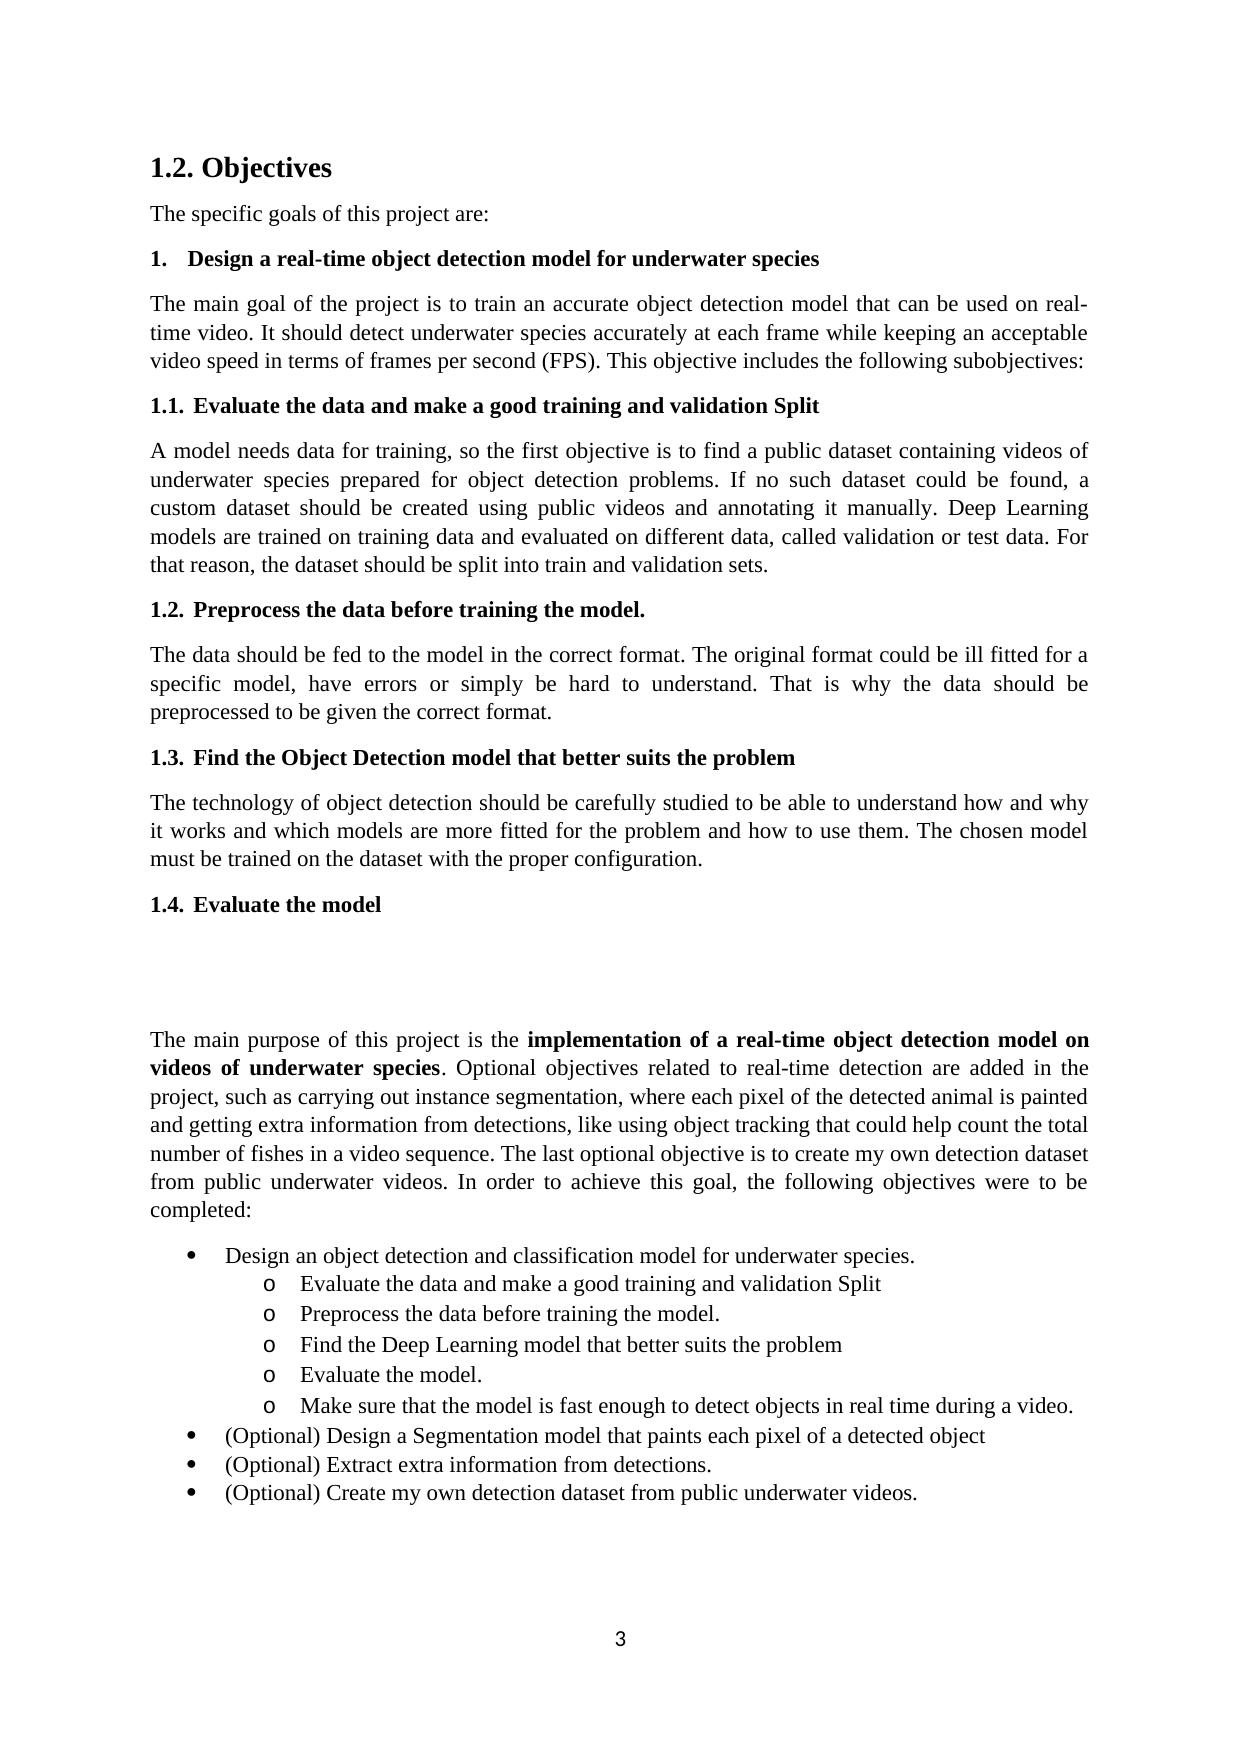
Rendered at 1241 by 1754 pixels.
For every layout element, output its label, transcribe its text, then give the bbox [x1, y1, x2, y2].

text The specific goals of this project are: [150, 200, 1090, 227]
text The technology of object detection should be carefully studied to be able to understand how and why it works and which models are more fitted for the problem and how to use them. The chosen model must be trained on the dataset with the proper configuration. [150, 789, 1090, 872]
list Evaluate the data and make a good training and validation Split [150, 392, 1090, 419]
list Make sure that the model is fast enough to detect objects in real time during a video. [262, 1392, 1090, 1420]
list (Optional) Extract extra information from detections. [187, 1451, 1090, 1477]
list Find the Deep Learning model that better suits the problem [262, 1331, 1090, 1359]
text The main purpose of this project is the implementation of a real-time object detection model on videos of underwater species. Optional objectives related to real-time detection are added in the project, such as carrying out instance segmentation, where each pixel of the detected animal is painted and getting extra information from detections, like using object tracking that could help count the total number of fishes in a video sequence. The last optional objective is to create my own detection dataset from public underwater videos. In order to achieve this goal, the following objectives were to be completed: [150, 1026, 1090, 1223]
list (Optional) Create my own detection dataset from public underwater videos. [187, 1479, 1090, 1505]
subtitle 1.2. Objectives [150, 150, 1090, 183]
text The data should be fed to the model in the correct format. The original format could be ill fitted for a specific model, have errors or simply be hard to understand. That is why the data should be preprocessed to be given the correct format. [150, 642, 1090, 725]
text A model needs data for training, so the first objective is to find a public dataset containing videos of underwater species prepared for object detection problems. If no such dataset could be found, a custom dataset should be created using public videos and annotating it manually. Deep Learning models are trained on training data and evaluated on different data, called validation or test data. For that reason, the dataset should be split into train and validation sets. [150, 438, 1090, 578]
list Preprocess the data before training the model. [262, 1301, 1090, 1329]
text The main goal of the project is to train an accurate object detection model that can be used on real-time video. It should detect underwater species accurately at each frame while keeping an acceptable video speed in terms of frames per second (FPS). This objective includes the following subobjectives: [150, 291, 1090, 374]
list Preprocess the data before training the model. [150, 596, 1090, 623]
list Evaluate the data and make a good training and validation Split [262, 1270, 1090, 1298]
list (Optional) Design a Segmentation model that paints each pixel of a detected object [187, 1422, 1090, 1448]
list Find the Object Detection model that better suits the problem [150, 743, 1090, 770]
list Design a real-time object detection model for underwater species [150, 245, 1090, 272]
list Design an object detection and classification model for underwater species. [187, 1242, 1090, 1268]
list Evaluate the model. [262, 1361, 1090, 1389]
list Evaluate the model [150, 891, 1090, 917]
